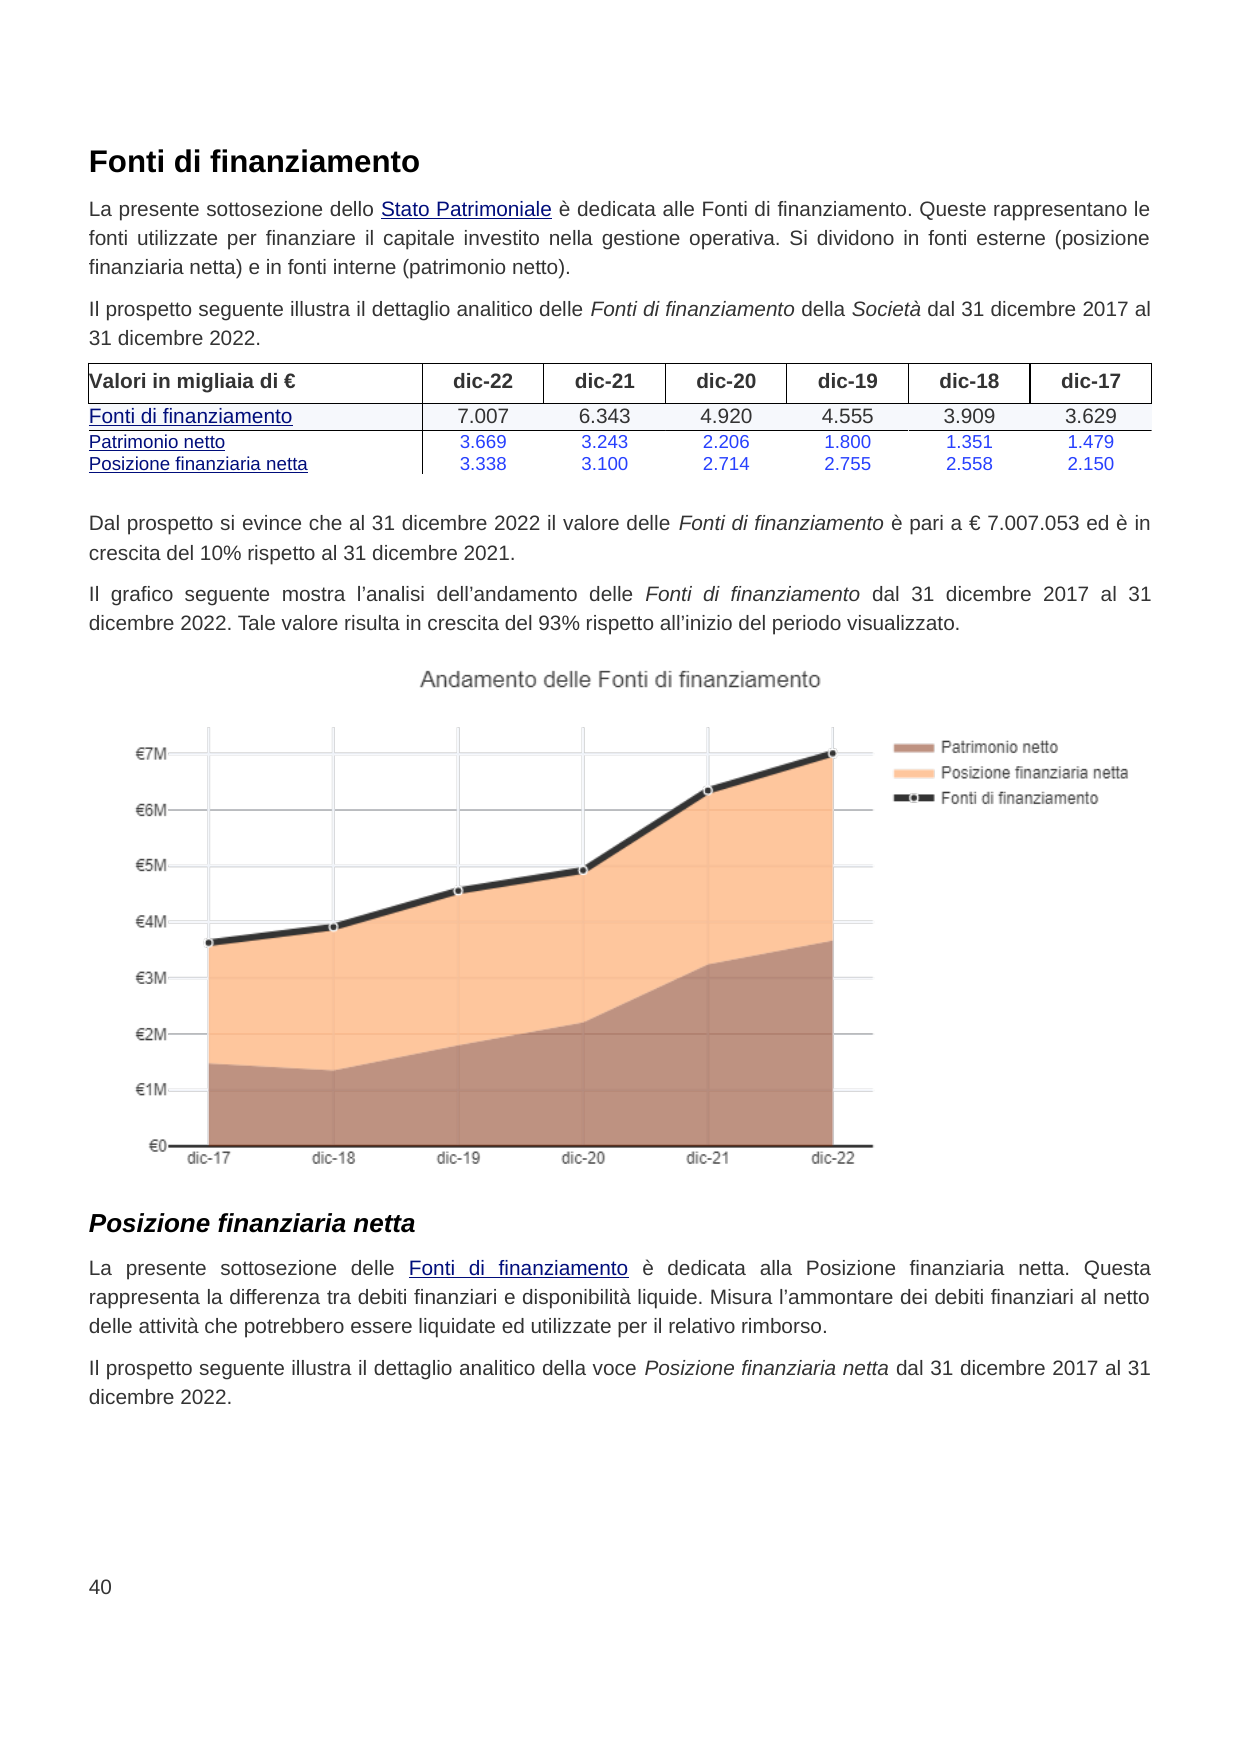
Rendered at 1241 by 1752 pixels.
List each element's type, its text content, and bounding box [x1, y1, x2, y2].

text Dal prospetto si evince che al 31 dicembre 2022 il valore delle Fonti di finanziamento è pari a € 7.007.053 ed è in crescita del 10% rispetto al 31 dicembre 2021. [89, 506, 1152, 564]
picture [88, 647, 1152, 1184]
table_cell 2.558 [909, 453, 1030, 474]
table_header dic-22 [423, 364, 543, 403]
table_header Valori in migliaia di € [89, 364, 422, 403]
table_cell Patrimonio netto [89, 431, 422, 453]
table_cell 3.100 [544, 453, 665, 474]
text Il prospetto seguente illustra il dettaglio analitico delle Fonti di finanziamento della Società dal 31 dicembre 2017 al 31 dicembre 2022. [89, 292, 1152, 350]
table_cell 2.150 [1030, 453, 1152, 474]
table_header dic-21 [544, 364, 665, 403]
table_cell 1.800 [787, 431, 908, 453]
subtitle Fonti di finanziamento [89, 143, 1152, 179]
text La presente sottosezione dello Stato Patrimoniale è dedicata alle Fonti di finanziamento. Queste rappresentano le fonti utilizzate per finanziare il capitale investito nella gestione operativa. Si dividono in fonti esterne (posizione finanziaria netta) e in fonti interne (patrimonio netto). [89, 192, 1152, 279]
table_header dic-17 [1031, 364, 1151, 403]
table_cell 1.351 [909, 431, 1030, 453]
table_cell 2.714 [665, 453, 787, 474]
table_cell 3.669 [423, 431, 544, 453]
table_cell 3.243 [544, 431, 665, 453]
text Il prospetto seguente illustra il dettaglio analitico della voce Posizione finanziaria netta dal 31 dicembre 2017 al 31 dicembre 2022. [89, 1351, 1152, 1409]
table_cell 2.755 [787, 453, 908, 474]
table_cell 2.206 [665, 431, 787, 453]
subtitle Posizione finanziaria netta [89, 1208, 1152, 1238]
table_header dic-18 [909, 364, 1029, 403]
table_cell 1.479 [1030, 431, 1152, 453]
table_cell 3.338 [423, 453, 544, 474]
text La presente sottosezione delle Fonti di finanziamento è dedicata alla Posizione finanziaria netta. Questa rappresenta la differenza tra debiti finanziari e disponibilità liquide. Misura l’ammontare dei debiti finanziari al netto delle attività che potrebbero essere liquidate ed utilizzate per il relativo rimborso. [89, 1251, 1152, 1338]
table_cell Posizione finanziaria netta [89, 453, 422, 474]
table_header dic-19 [787, 364, 908, 403]
table_header dic-20 [666, 364, 786, 403]
text Il grafico seguente mostra l’analisi dell’andamento delle Fonti di finanziamento dal 31 dicembre 2017 al 31 dicembre 2022. Tale valore risulta in crescita del 93% rispetto all’inizio del periodo visualizzato. [89, 577, 1152, 635]
